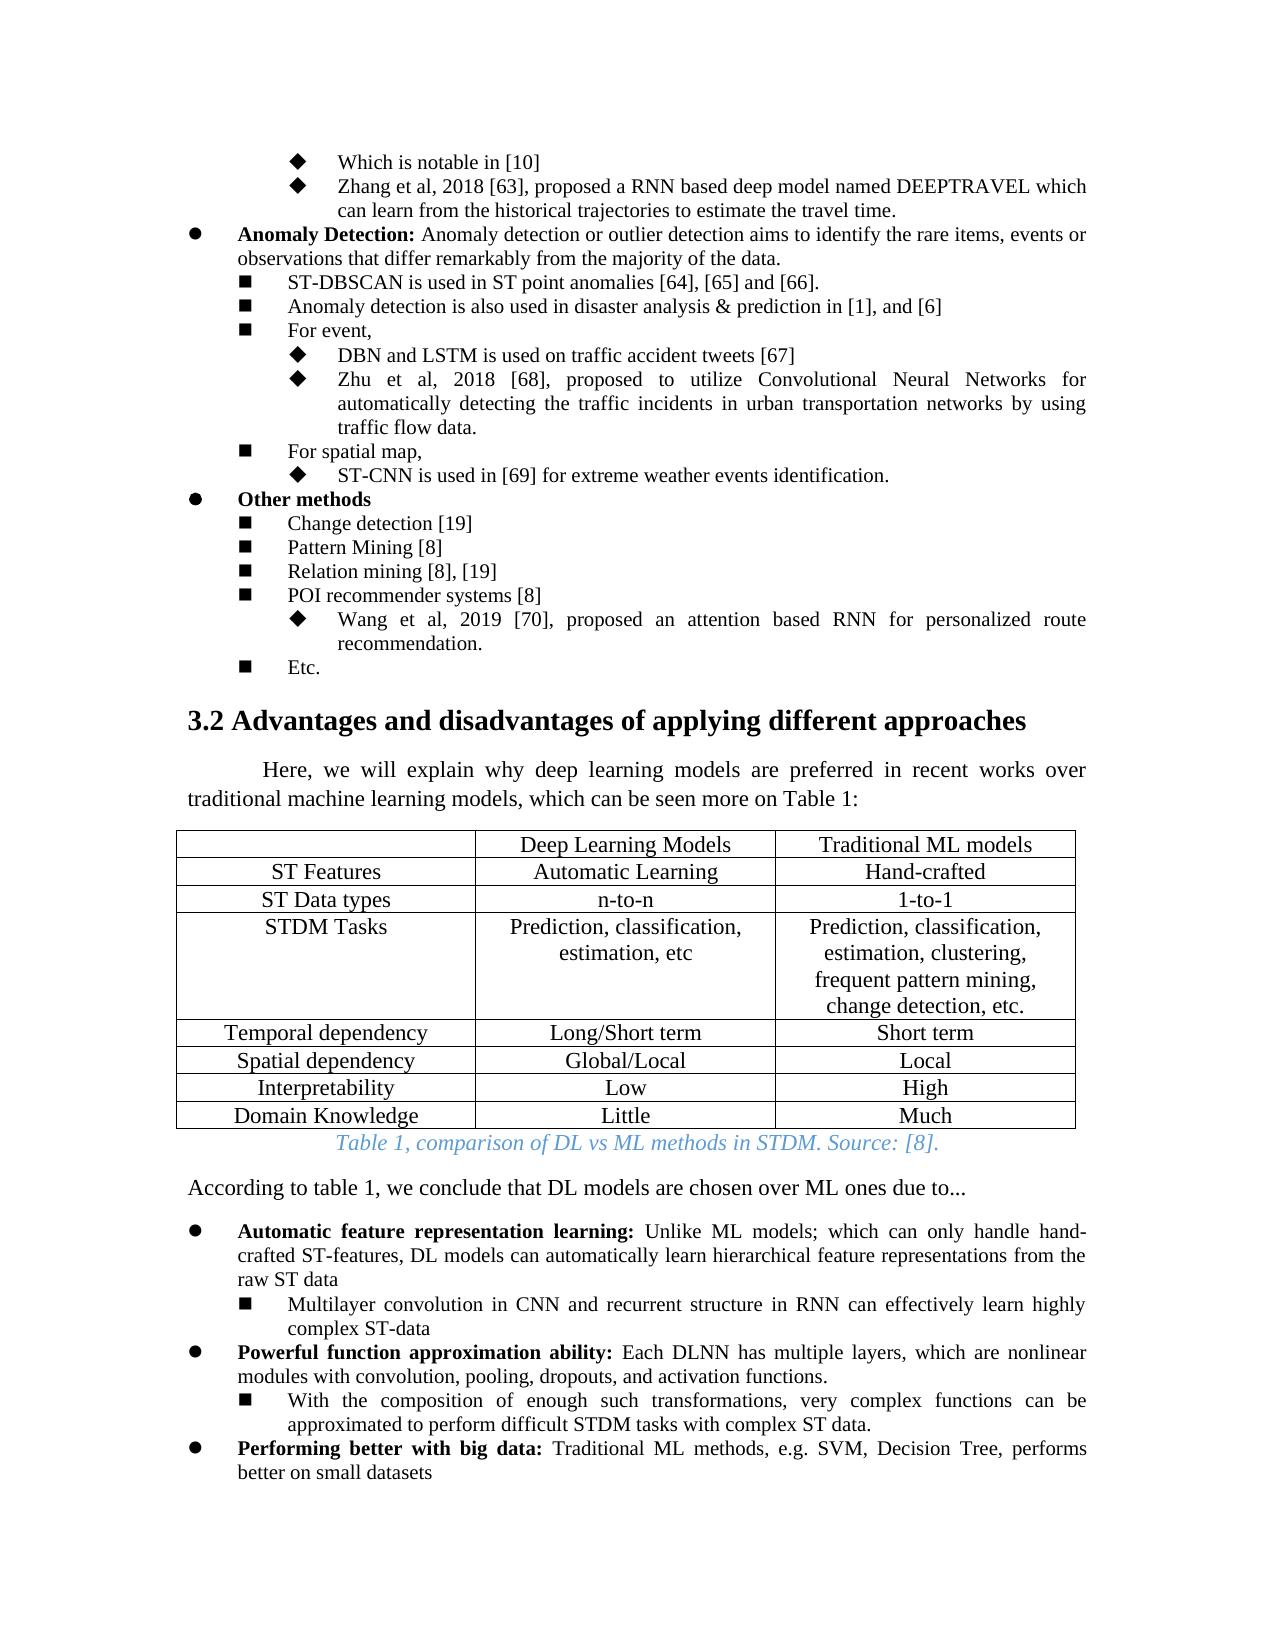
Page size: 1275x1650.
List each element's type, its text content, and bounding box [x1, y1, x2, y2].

table_cell Prediction, classification, estimation, etc [476, 913, 775, 1018]
table_cell Automatic Learning [476, 858, 775, 884]
table_cell Little [476, 1102, 775, 1128]
table_cell Short term [776, 1020, 1075, 1046]
list Zhang et al, 2018 [63], proposed a RNN based deep model named DEEPTRAVEL which can learn from the historical trajectories to estimate the travel time. [287, 174, 1087, 222]
table_cell ST Features [177, 858, 475, 884]
list Anomaly detection is also used in disaster analysis & prediction in [1], and [6] [237, 294, 1087, 318]
table_cell STDM Tasks [177, 913, 475, 1018]
table_cell Interpretability [177, 1074, 475, 1101]
list DBN and LSTM is used on traffic accident tweets [67] [287, 342, 1087, 367]
table_cell Domain Knowledge [177, 1102, 475, 1128]
table_cell High [776, 1074, 1075, 1101]
list ST-CNN is used in [69] for extreme weather events identification. [287, 463, 1087, 487]
list POI recommender systems [8] [237, 583, 1087, 607]
table_cell Much [776, 1102, 1075, 1128]
table_header Deep Learning Models [476, 831, 775, 857]
table_cell Hand-crafted [776, 858, 1075, 884]
list Multilayer convolution in CNN and recurrent structure in RNN can effectively learn highly complex ST-data [237, 1291, 1087, 1339]
table_header Traditional ML models [776, 831, 1075, 857]
list With the composition of enough such transformations, very complex functions can be approximated to perform difficult STDM tasks with complex ST data. [237, 1388, 1087, 1436]
table_cell Temporal dependency [177, 1020, 475, 1046]
list Zhu et al, 2018 [68], proposed to utilize Convolutional Neural Networks for automatically detecting the traffic incidents in urban transportation networks by using traffic flow data. [287, 367, 1087, 439]
list ST-DBSCAN is used in ST point anomalies [64], [65] and [66]. [237, 270, 1087, 294]
table_cell Spatial dependency [177, 1047, 475, 1073]
text 3.2 Advantages and disadvantages of applying different approaches [187, 703, 1087, 737]
table_cell Local [776, 1047, 1075, 1073]
list Wang et al, 2019 [70], proposed an attention based RNN for personalized route recommendation. [287, 607, 1087, 655]
table_cell Prediction, classification, estimation, clustering, frequent pattern mining, change detection, etc. [776, 913, 1075, 1018]
list For spatial map, [237, 439, 1087, 463]
list Etc. [237, 655, 1087, 679]
text According to table 1, we conclude that DL models are chosen over ML ones due to... [187, 1174, 1087, 1201]
list Performing better with big data: Traditional ML methods, e.g. SVM, Decision Tree, performs better on small datasets [187, 1436, 1087, 1484]
table_cell Low [476, 1074, 775, 1101]
list Change detection [19] [237, 511, 1087, 535]
table_cell Long/Short term [476, 1020, 775, 1046]
table_cell ST Data types [177, 886, 475, 912]
list Pattern Mining [8] [237, 535, 1087, 559]
list Anomaly Detection: Anomaly detection or outlier detection aims to identify the rare items, events or observations that differ remarkably from the majority of the data. [187, 222, 1087, 270]
list Relation mining [8], [19] [237, 559, 1087, 583]
text Table 1, comparison of DL vs ML methods in STDM. Source: [8]. [187, 1129, 1087, 1155]
list For event, [237, 318, 1087, 342]
table_cell Global/Local [476, 1047, 775, 1073]
table_header [177, 831, 475, 857]
text Here, we will explain why deep learning models are preferred in recent works over traditional machine learning models, which can be seen more on Table 1: [187, 756, 1087, 811]
table_cell n-to-n [476, 886, 775, 912]
list Which is notable in [10] [287, 150, 1087, 174]
list Other methods [187, 487, 1087, 511]
table_cell 1-to-1 [776, 886, 1075, 912]
list Automatic feature representation learning: Unlike ML models; which can only handle hand-crafted ST-features, DL models can automatically learn hierarchical feature representations from the raw ST data [187, 1219, 1087, 1291]
list Powerful function approximation ability: Each DLNN has multiple layers, which are nonlinear modules with convolution, pooling, dropouts, and activation functions. [187, 1339, 1087, 1388]
